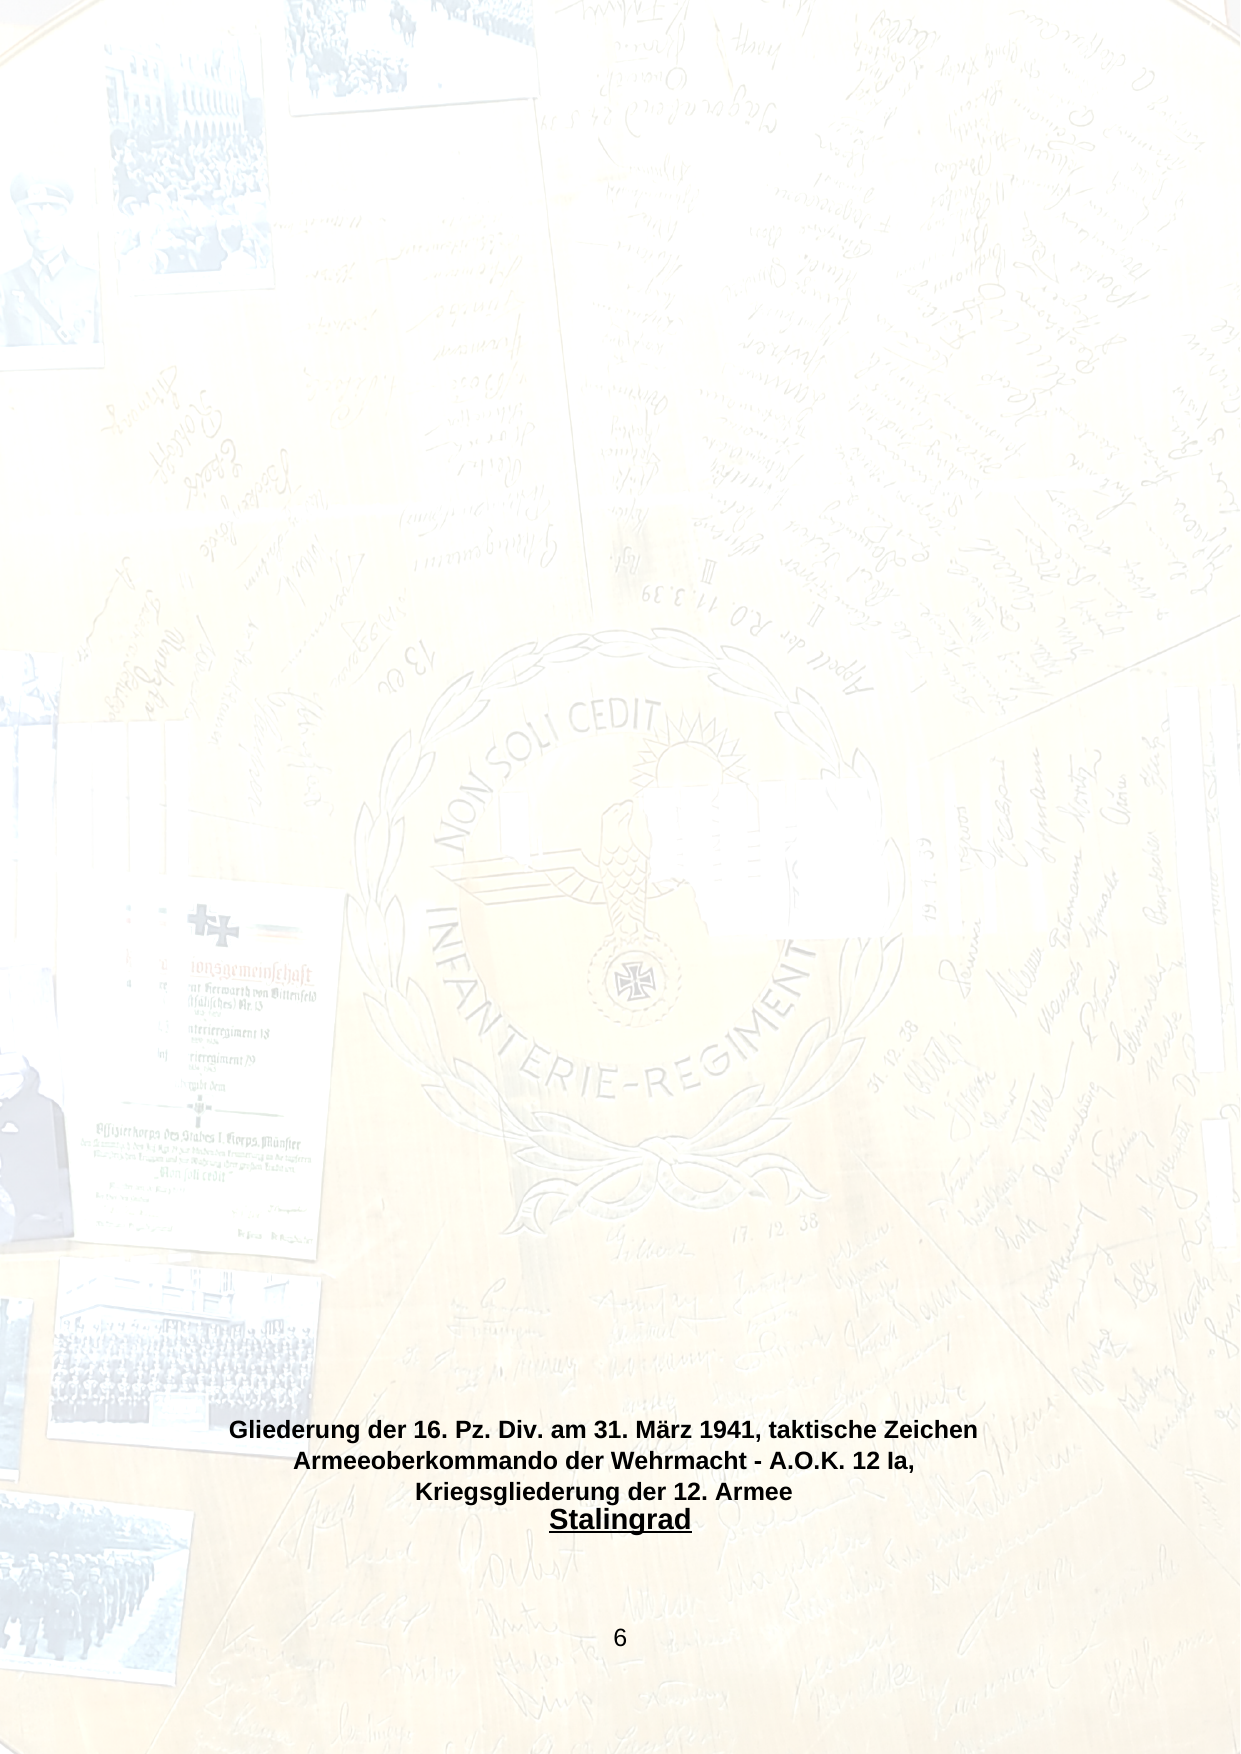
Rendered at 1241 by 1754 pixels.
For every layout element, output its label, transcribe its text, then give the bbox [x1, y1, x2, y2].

text Stalingrad [148, 1502, 1092, 1536]
